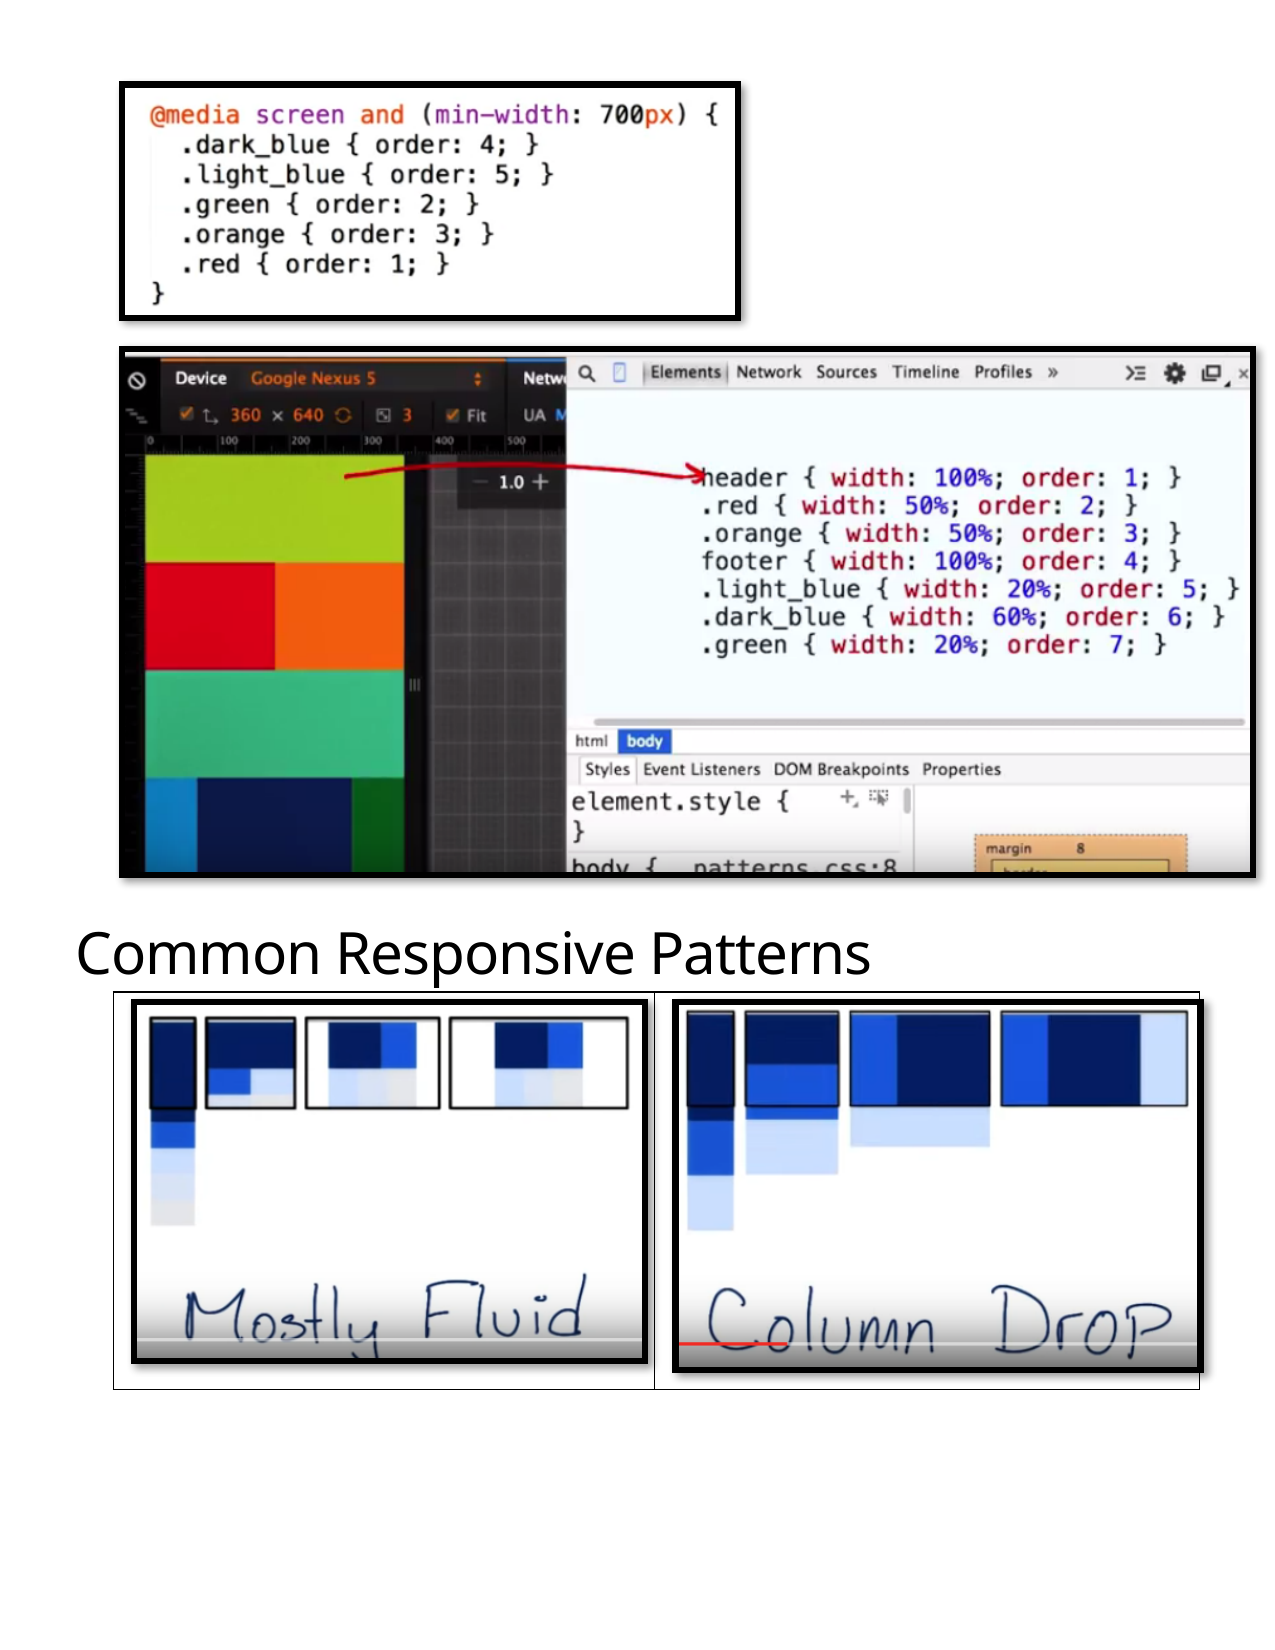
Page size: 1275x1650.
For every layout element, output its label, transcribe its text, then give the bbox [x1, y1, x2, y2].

table_header [114, 993, 654, 1389]
title Common Responsive Patterns [75, 912, 1200, 991]
table_header [655, 993, 1199, 1389]
